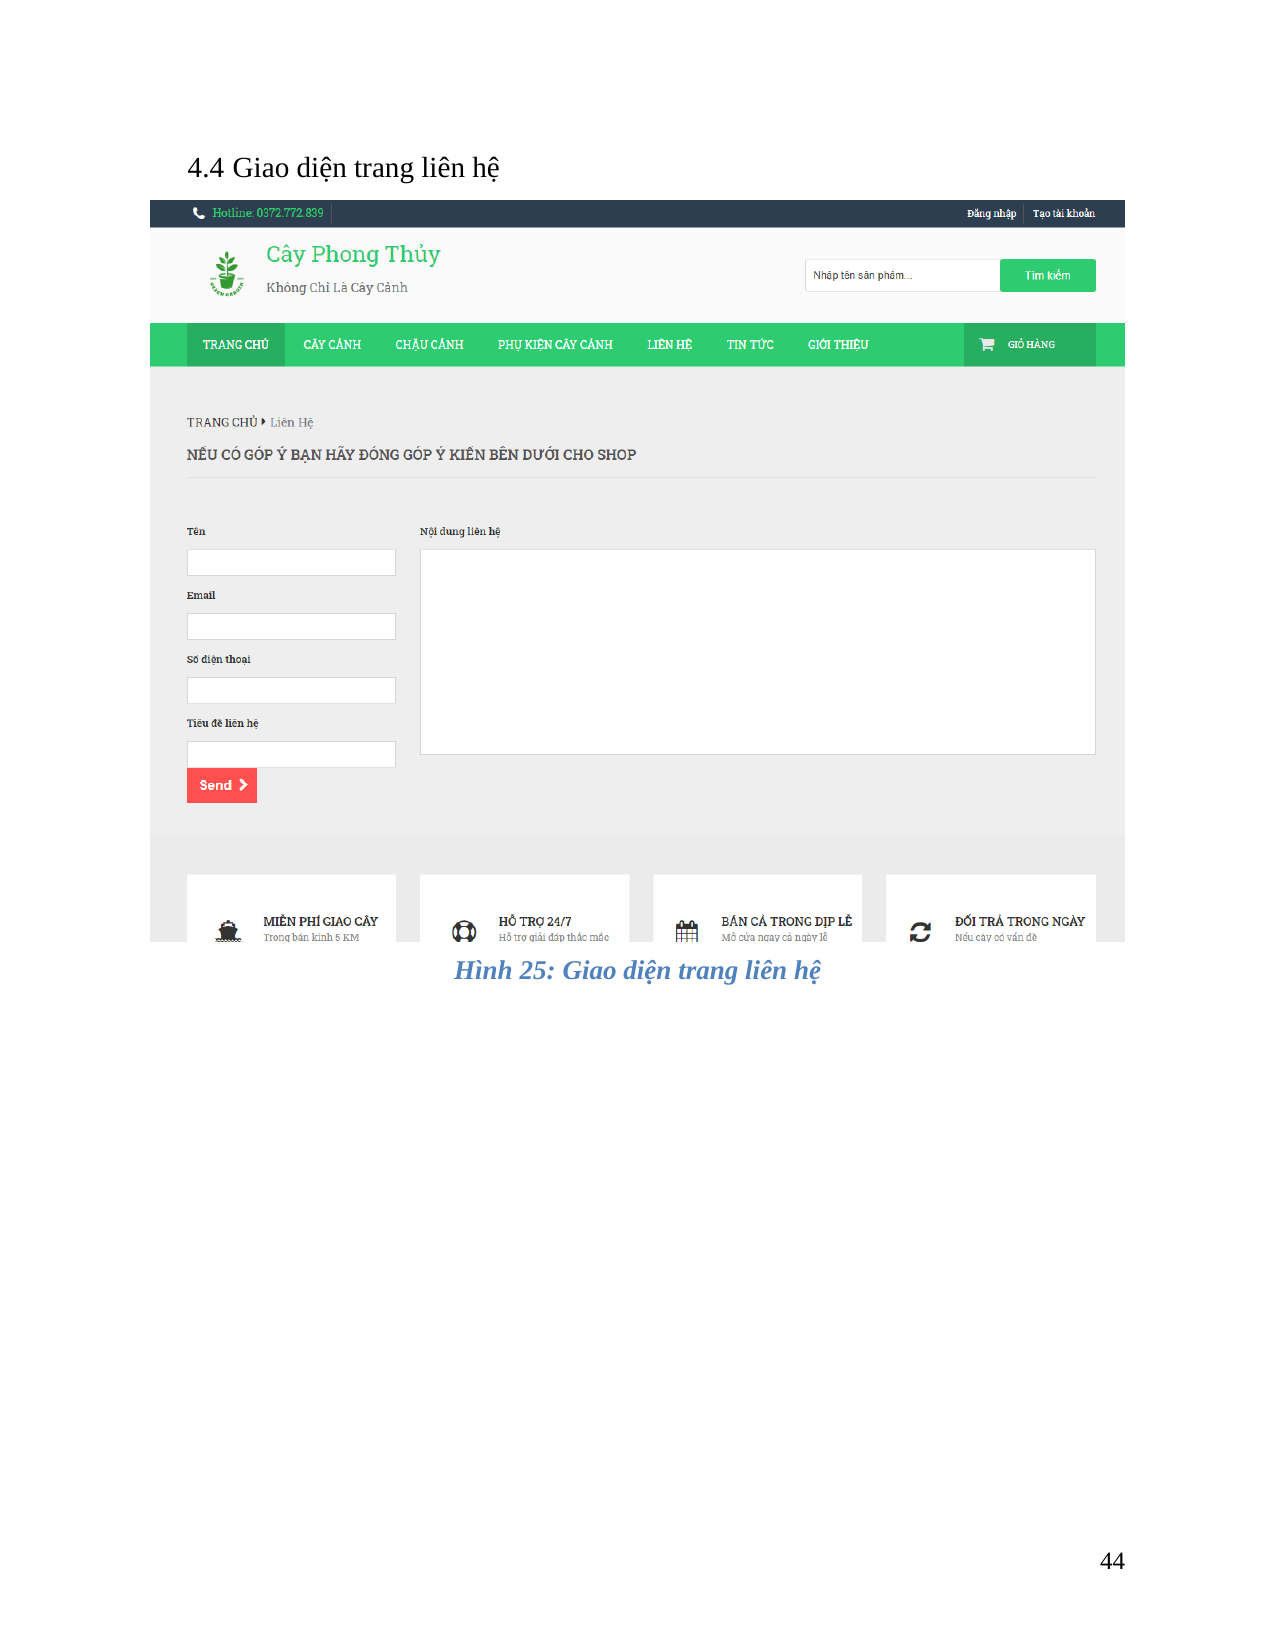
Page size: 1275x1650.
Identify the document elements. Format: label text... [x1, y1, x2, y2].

subtitle Giao diện trang liên hệ [187, 150, 1125, 183]
picture [150, 200, 1125, 942]
text Hình 25: Giao diện trang liên hệ [150, 954, 1125, 985]
